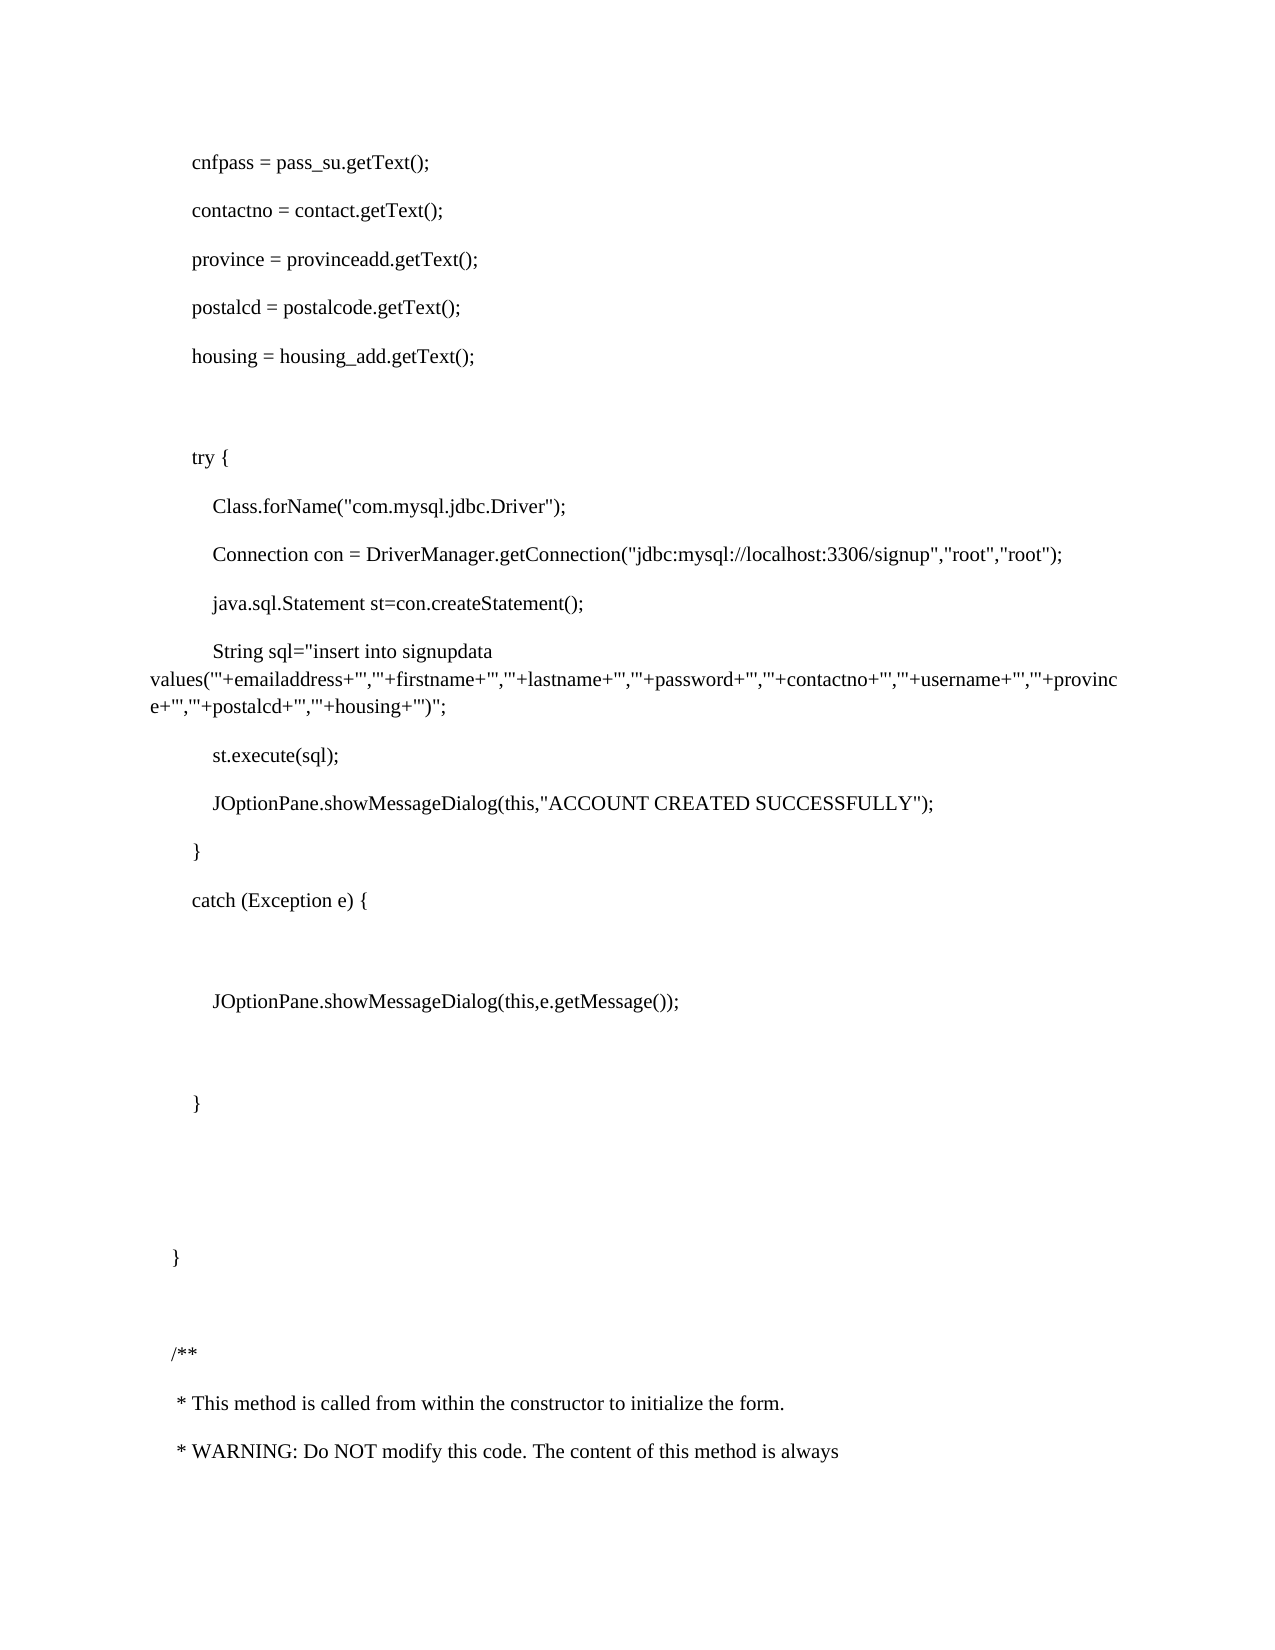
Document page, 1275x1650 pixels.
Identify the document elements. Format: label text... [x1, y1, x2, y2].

text st.execute(sql); [150, 743, 1125, 767]
text * This method is called from within the constructor to initialize the form. [150, 1391, 1125, 1415]
text } [150, 839, 1125, 863]
text province = provinceadd.getText(); [150, 247, 1125, 271]
text Connection con = DriverManager.getConnection("jdbc:mysql://localhost:3306/signup","root","root"); [150, 542, 1125, 566]
text catch (Exception e) { [150, 888, 1125, 912]
text String sql="insert into signupdata values('"+emailaddress+"','"+firstname+"','"+lastname+"','"+password+"','"+contactno+"','"+username+"','"+province+"','"+postalcd+"','"+housing+"')"; [150, 639, 1125, 718]
text housing = housing_add.getText(); [150, 344, 1125, 368]
text postalcd = postalcode.getText(); [150, 295, 1125, 319]
text Class.forName("com.mysql.jdbc.Driver"); [150, 494, 1125, 518]
text contactno = contact.getText(); [150, 198, 1125, 222]
text cnfpass = pass_su.getText(); [150, 150, 1125, 174]
text * WARNING: Do NOT modify this code. The content of this method is always [150, 1439, 1125, 1463]
text JOptionPane.showMessageDialog(this,"ACCOUNT CREATED SUCCESSFULLY"); [150, 791, 1125, 815]
text java.sql.Statement st=con.createStatement(); [150, 591, 1125, 614]
text /** [150, 1342, 1125, 1366]
text } [150, 1091, 1125, 1115]
text } [150, 1245, 1125, 1269]
text try { [150, 445, 1125, 469]
text JOptionPane.showMessageDialog(this,e.getMessage()); [150, 989, 1125, 1013]
